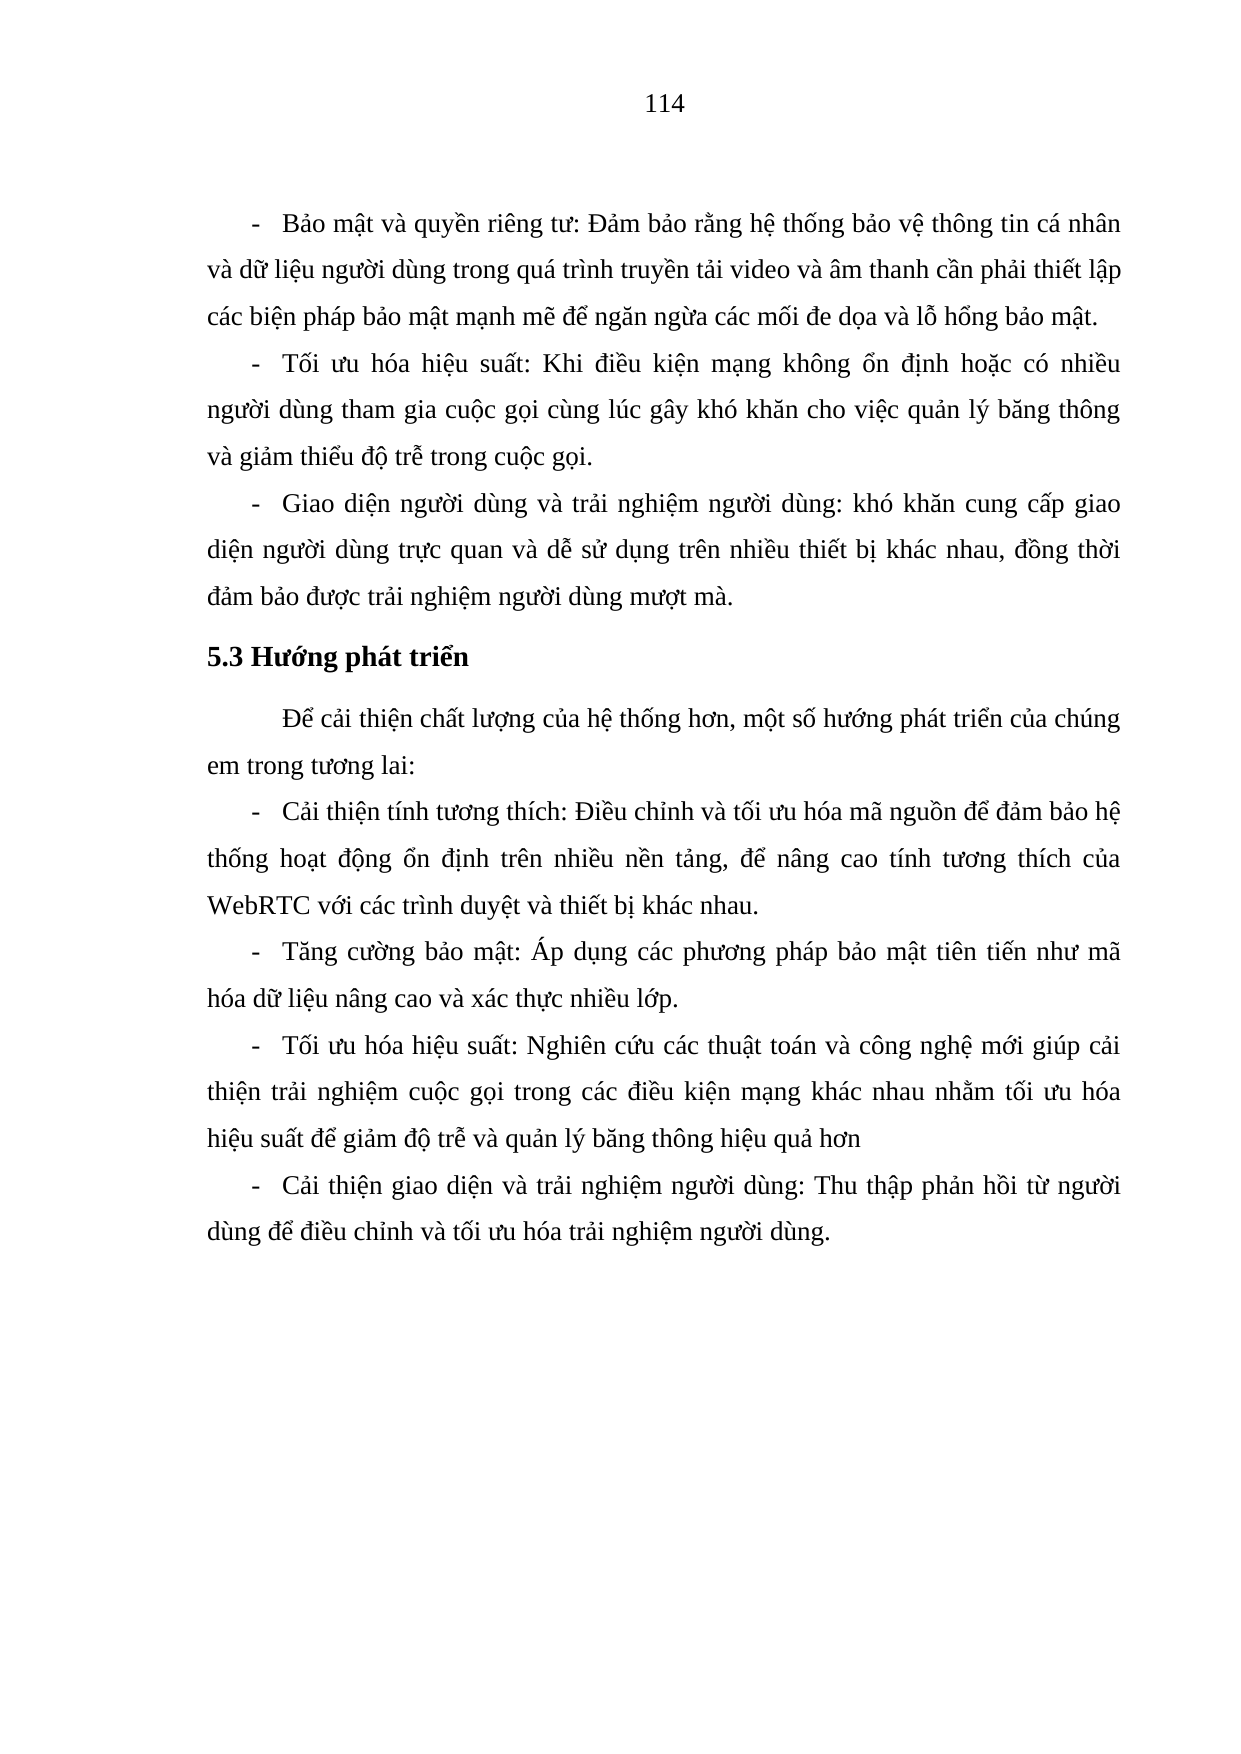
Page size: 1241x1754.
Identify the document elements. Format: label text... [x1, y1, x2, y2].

list Cải thiện tính tương thích: Điều chỉnh và tối ưu hóa mã nguồn để đảm bảo hệ thống hoạt động ổn định trên nhiều nền tảng, để nâng cao tính tương thích của WebRTC với các trình duyệt và thiết bị khác nhau. [207, 795, 1122, 920]
list Cải thiện giao diện và trải nghiệm người dùng: Thu thập phản hồi từ người dùng để điều chỉnh và tối ưu hóa trải nghiệm người dùng. [207, 1169, 1122, 1247]
list Tăng cường bảo mật: Áp dụng các phương pháp bảo mật tiên tiến như mã hóa dữ liệu nâng cao và xác thực nhiều lớp. [207, 935, 1122, 1013]
text Để cải thiện chất lượng của hệ thống hơn, một số hướng phát triển của chúng em trong tương lai: [207, 702, 1122, 780]
subtitle Hướng phát triển [207, 639, 1122, 673]
list Tối ưu hóa hiệu suất: Khi điều kiện mạng không ổn định hoặc có nhiều người dùng tham gia cuộc gọi cùng lúc gây khó khăn cho việc quản lý băng thông và giảm thiểu độ trễ trong cuộc gọi. [207, 347, 1122, 471]
list Tối ưu hóa hiệu suất: Nghiên cứu các thuật toán và công nghệ mới giúp cải thiện trải nghiệm cuộc gọi trong các điều kiện mạng khác nhau nhằm tối ưu hóa hiệu suất để giảm độ trễ và quản lý băng thông hiệu quả hơn [207, 1029, 1122, 1153]
list Bảo mật và quyền riêng tư: Đảm bảo rằng hệ thống bảo vệ thông tin cá nhân và dữ liệu người dùng trong quá trình truyền tải video và âm thanh cần phải thiết lập các biện pháp bảo mật mạnh mẽ để ngăn ngừa các mối đe dọa và lỗ hổng bảo mật. [207, 207, 1122, 331]
list Giao diện người dùng và trải nghiệm người dùng: khó khăn cung cấp giao diện người dùng trực quan và dễ sử dụng trên nhiều thiết bị khác nhau, đồng thời đảm bảo được trải nghiệm người dùng mượt mà. [207, 487, 1122, 611]
